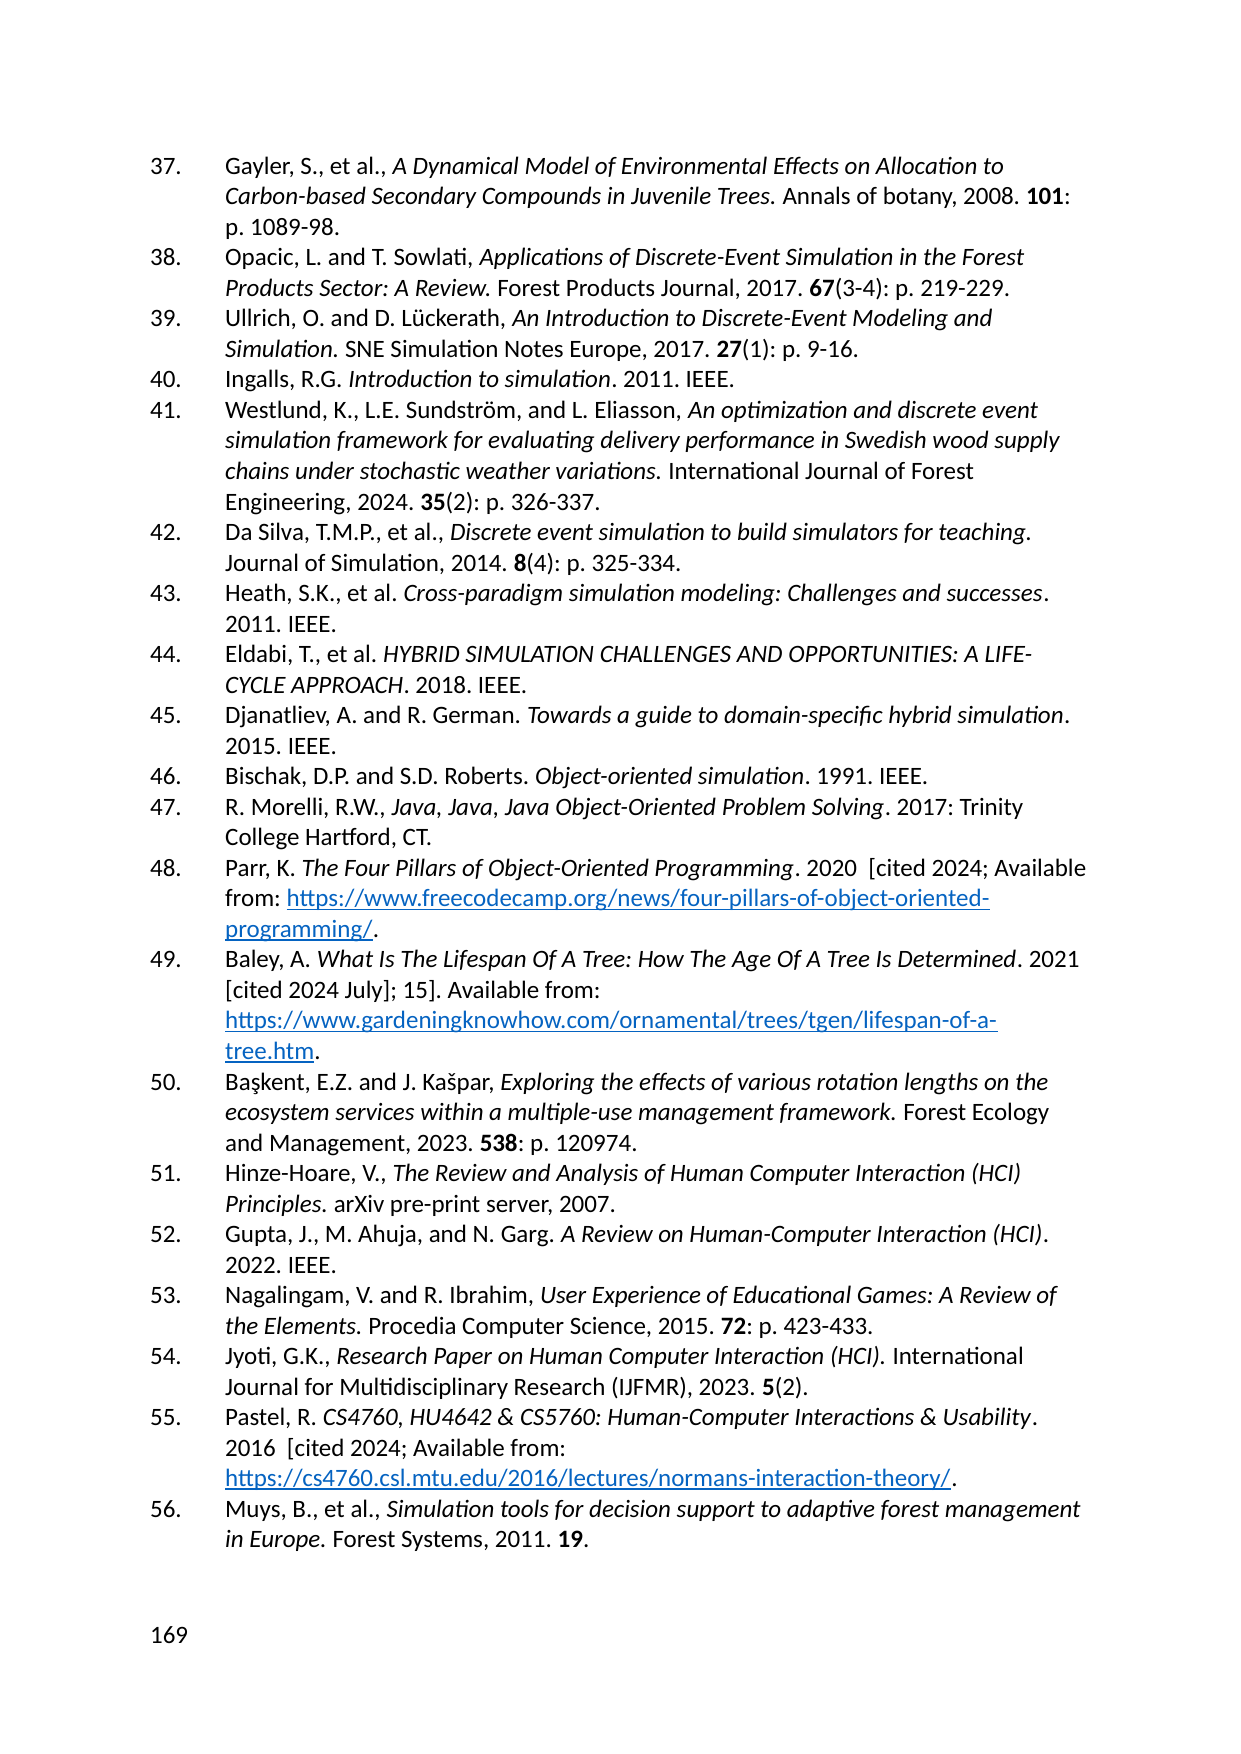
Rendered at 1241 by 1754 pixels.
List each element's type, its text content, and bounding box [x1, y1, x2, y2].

text 49. Baley, A. What Is The Lifespan Of A Tree: How The Age Of A Tree Is Determined. 2021 [cited 2024 July]; 15]. Available from: https://www.gardeningknowhow.com/ornamental/trees/tgen/lifespan-of-a-tree.htm. [150, 943, 1090, 1066]
text 43. Heath, S.K., et al. Cross-paradigm simulation modeling: Challenges and successes. 2011. IEEE. [150, 577, 1090, 638]
text 53. Nagalingam, V. and R. Ibrahim, User Experience of Educational Games: A Review of the Elements. Procedia Computer Science, 2015. 72: p. 423-433. [150, 1279, 1090, 1340]
text 42. Da Silva, T.M.P., et al., Discrete event simulation to build simulators for teaching. Journal of Simulation, 2014. 8(4): p. 325-334. [150, 516, 1090, 577]
text 56. Muys, B., et al., Simulation tools for decision support to adaptive forest management in Europe. Forest Systems, 2011. 19. [150, 1493, 1090, 1554]
text 40. Ingalls, R.G. Introduction to simulation. 2011. IEEE. [150, 364, 1090, 394]
text 47. R. Morelli, R.W., Java, Java, Java Object-Oriented Problem Solving. 2017: Trinity College Hartford, CT. [150, 791, 1090, 852]
text 37. Gayler, S., et al., A Dynamical Model of Environmental Effects on Allocation to Carbon-based Secondary Compounds in Juvenile Trees. Annals of botany, 2008. 101: p. 1089-98. [150, 150, 1090, 242]
text 46. Bischak, D.P. and S.D. Roberts. Object-oriented simulation. 1991. IEEE. [150, 760, 1090, 791]
text 48. Parr, K. The Four Pillars of Object-Oriented Programming. 2020 [cited 2024; Available from: https://www.freecodecamp.org/news/four-pillars-of-object-oriented-programming/. [150, 852, 1090, 943]
text 41. Westlund, K., L.E. Sundström, and L. Eliasson, An optimization and discrete event simulation framework for evaluating delivery performance in Swedish wood supply chains under stochastic weather variations. International Journal of Forest Engineering, 2024. 35(2): p. 326-337. [150, 394, 1090, 516]
text 52. Gupta, J., M. Ahuja, and N. Garg. A Review on Human-Computer Interaction (HCI). 2022. IEEE. [150, 1218, 1090, 1279]
text 51. Hinze-Hoare, V., The Review and Analysis of Human Computer Interaction (HCI) Principles. arXiv pre-print server, 2007. [150, 1157, 1090, 1218]
text 54. Jyoti, G.K., Research Paper on Human Computer Interaction (HCI). International Journal for Multidisciplinary Research (IJFMR), 2023. 5(2). [150, 1340, 1090, 1401]
text 50. Başkent, E.Z. and J. Kašpar, Exploring the effects of various rotation lengths on the ecosystem services within a multiple-use management framework. Forest Ecology and Management, 2023. 538: p. 120974. [150, 1066, 1090, 1157]
text 45. Djanatliev, A. and R. German. Towards a guide to domain-specific hybrid simulation. 2015. IEEE. [150, 699, 1090, 760]
text 55. Pastel, R. CS4760, HU4642 & CS5760: Human-Computer Interactions & Usability. 2016 [cited 2024; Available from: https://cs4760.csl.mtu.edu/2016/lectures/normans-interaction-theory/. [150, 1401, 1090, 1493]
text 44. Eldabi, T., et al. HYBRID SIMULATION CHALLENGES AND OPPORTUNITIES: A LIFE-CYCLE APPROACH. 2018. IEEE. [150, 638, 1090, 699]
text 38. Opacic, L. and T. Sowlati, Applications of Discrete-Event Simulation in the Forest Products Sector: A Review. Forest Products Journal, 2017. 67(3-4): p. 219-229. [150, 242, 1090, 303]
text 39. Ullrich, O. and D. Lückerath, An Introduction to Discrete-Event Modeling and Simulation. SNE Simulation Notes Europe, 2017. 27(1): p. 9-16. [150, 303, 1090, 364]
